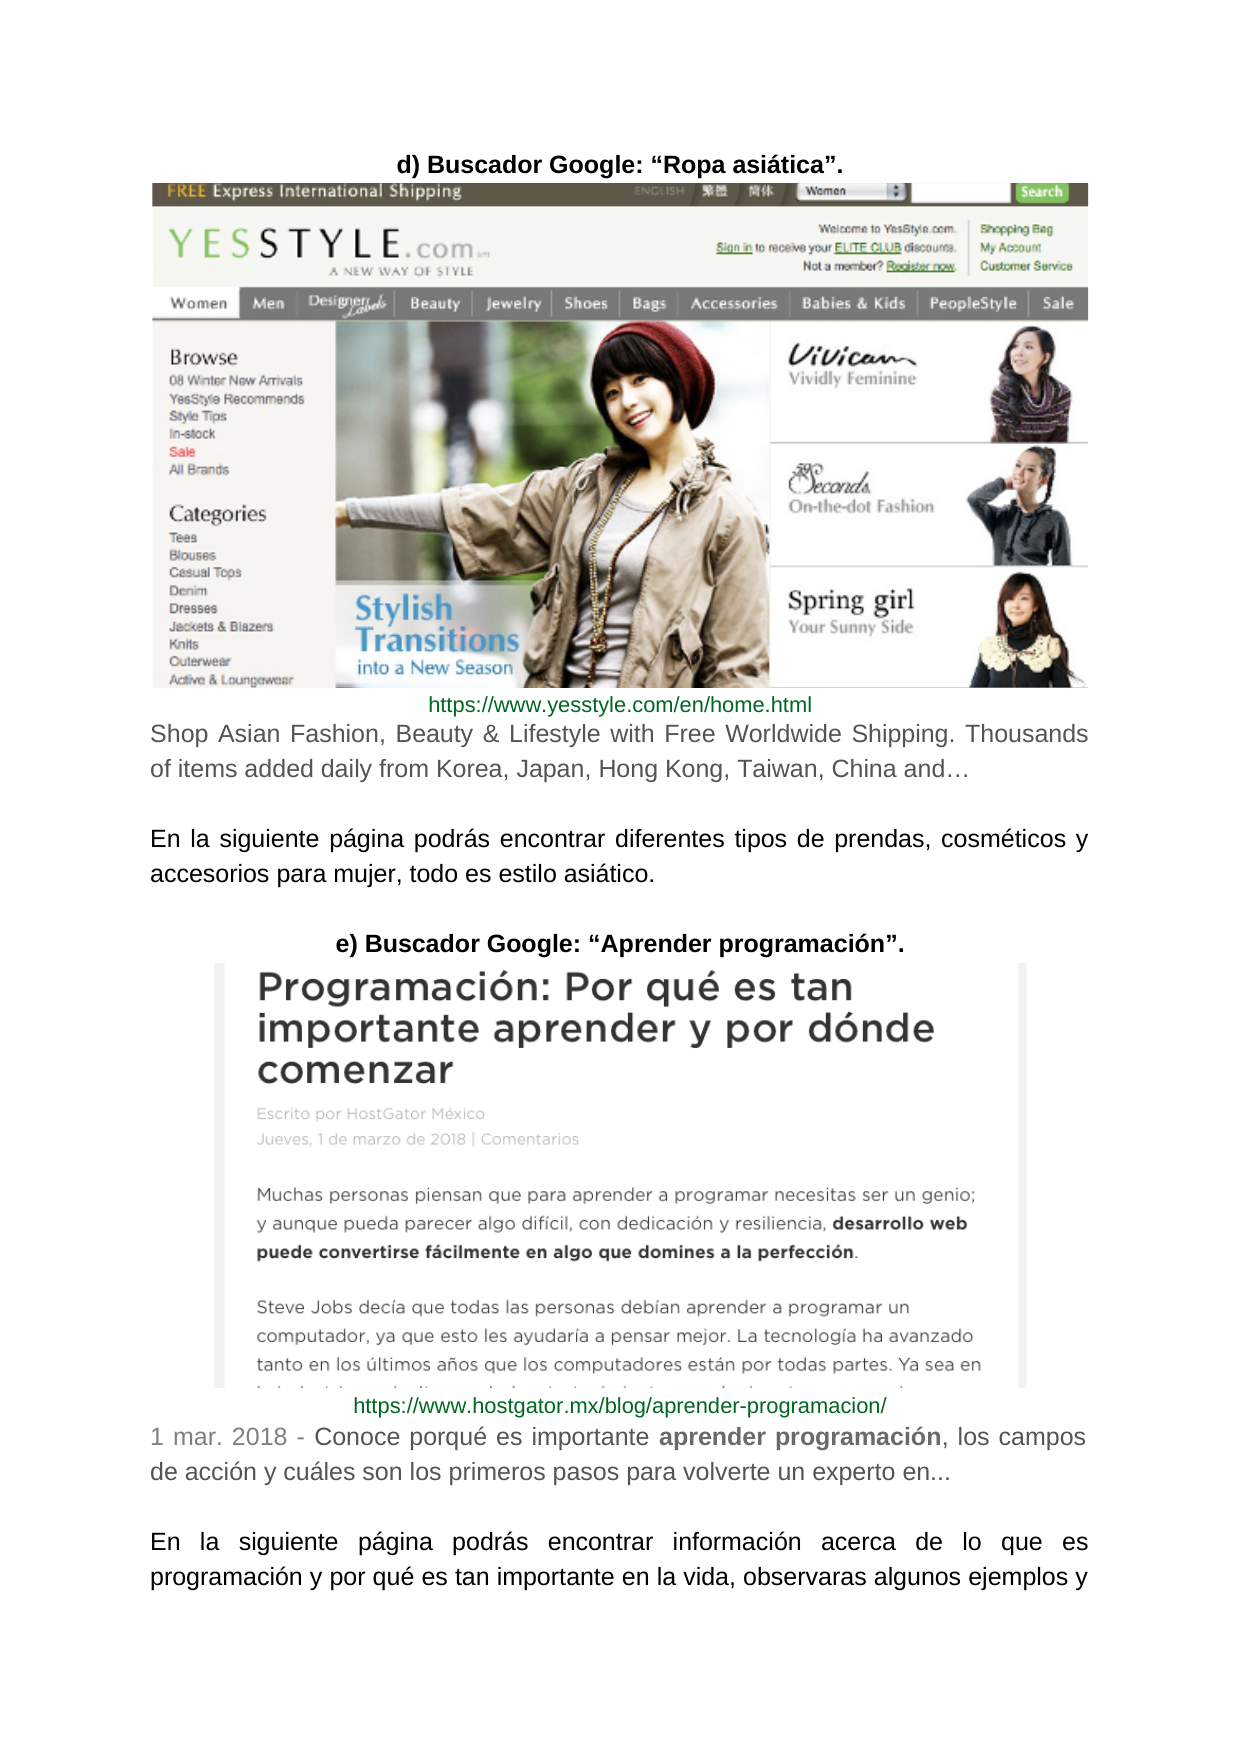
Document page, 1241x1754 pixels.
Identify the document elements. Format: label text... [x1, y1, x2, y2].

picture [213, 963, 1027, 1388]
text 1 mar. 2018 - Conoce porqué es importante aprender programación, los campos de acción y cuáles son los primeros pasos para volverte un experto en... [150, 1422, 1086, 1486]
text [150, 1527, 1090, 1591]
text https://www.yesstyle.com/en/home.html [150, 692, 1090, 717]
picture [152, 183, 1089, 688]
text Shop Asian Fashion, Beauty & Lifestyle with Free Worldwide Shipping. Thousands of items added daily from Korea, Japan, Hong Kong, Taiwan, China and… [150, 719, 1090, 782]
text e) Buscador Google: “Aprender programación”. [150, 929, 1090, 957]
text En la siguiente página podrás encontrar diferentes tipos de prendas, cosméticos y accesorios para mujer, todo es estilo asiático. [150, 824, 1090, 887]
text d) Buscador Google: “Ropa asiática”. [150, 150, 1090, 179]
text https://www.hostgator.mx/blog/aprender-programacion/ [150, 1393, 1090, 1418]
